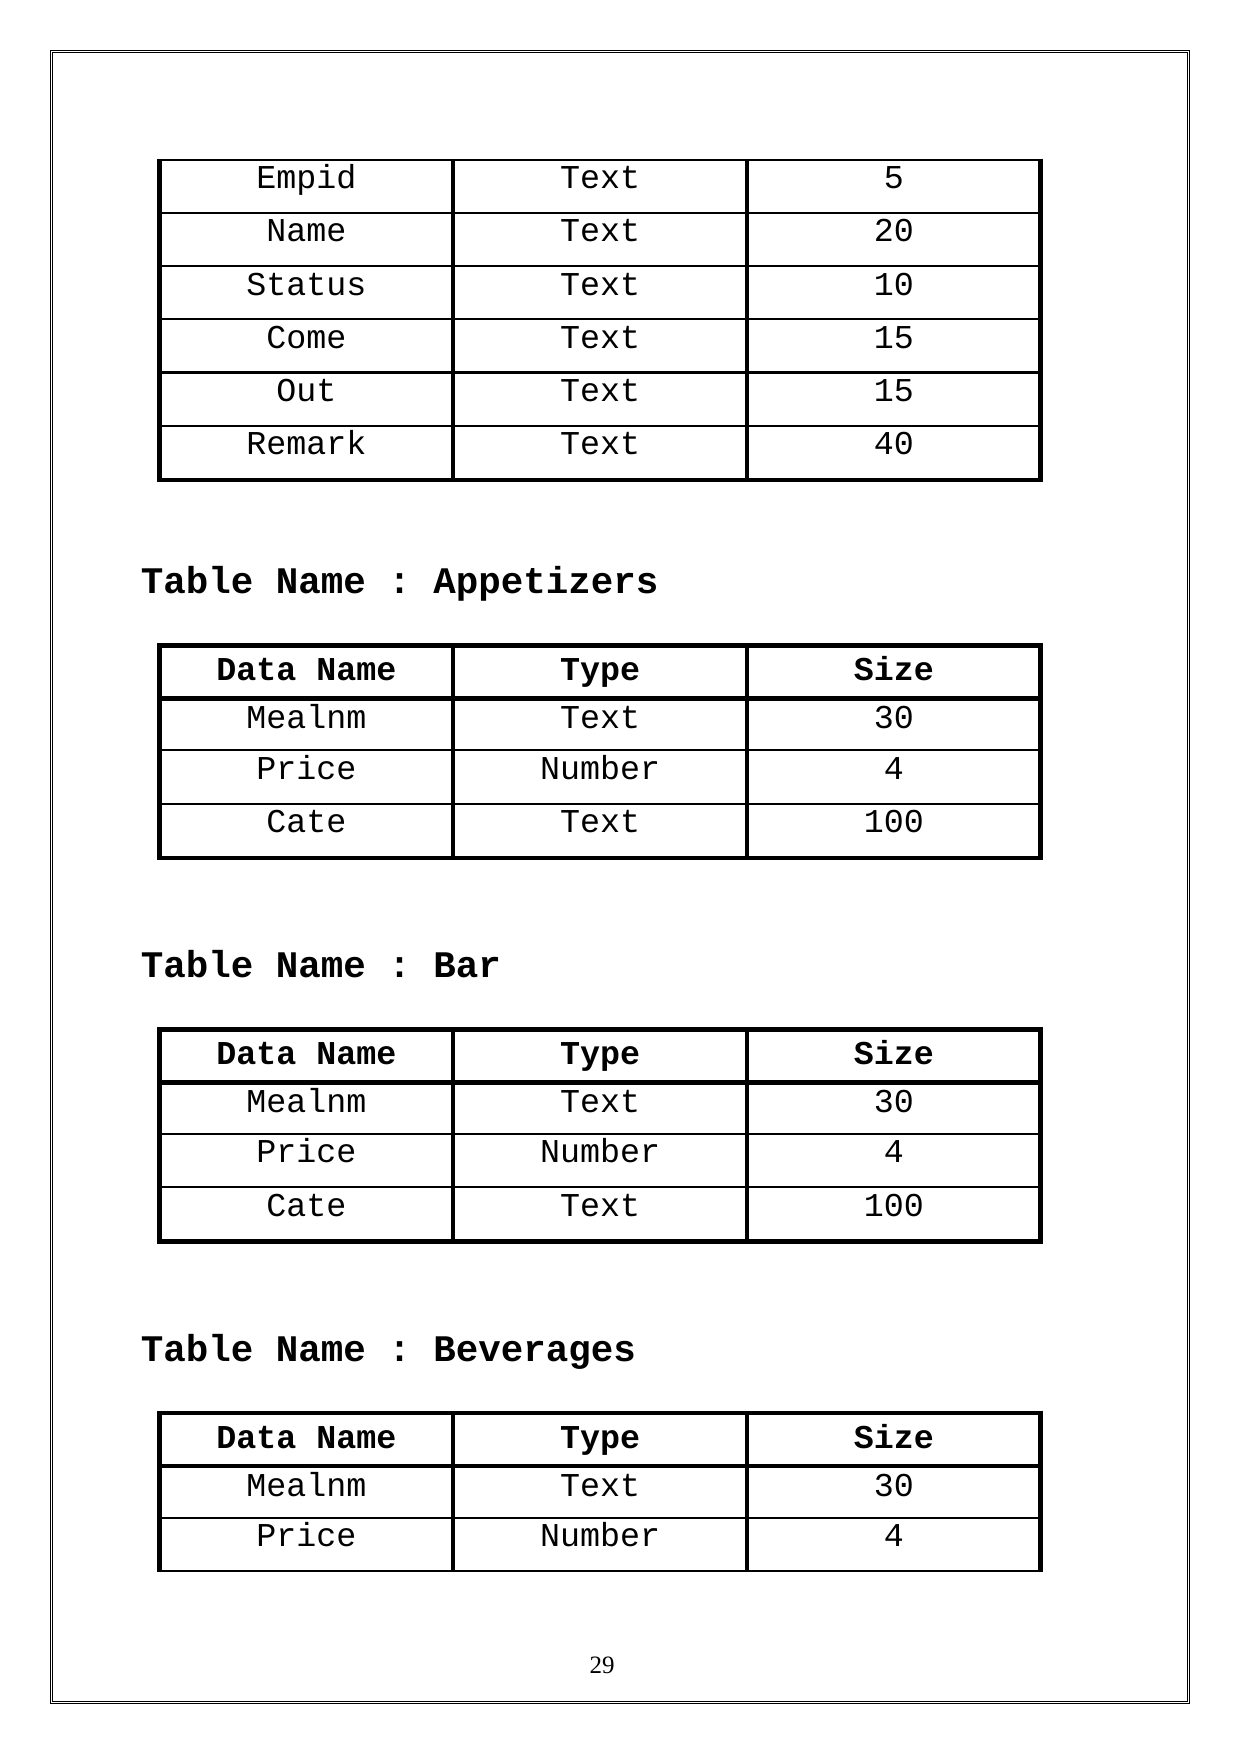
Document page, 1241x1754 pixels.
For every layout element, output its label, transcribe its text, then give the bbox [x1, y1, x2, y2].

table_header Type [455, 648, 745, 696]
table_cell Text [455, 267, 745, 318]
table_cell Text [455, 805, 745, 856]
table_cell Mealnm [162, 1085, 451, 1133]
table_header Data Name [162, 648, 451, 696]
table_cell 20 [749, 214, 1038, 265]
table_cell Number [455, 751, 745, 802]
table_header Data Name [162, 1415, 451, 1464]
table_cell Cate [162, 1188, 451, 1239]
table_cell Text [455, 427, 745, 478]
table_cell Text [455, 320, 745, 371]
table_cell 10 [749, 267, 1038, 318]
table_cell Number [455, 1519, 745, 1570]
table_cell Status [162, 267, 451, 318]
table_cell 40 [749, 427, 1038, 478]
table_cell Text [455, 1188, 745, 1239]
table_cell Mealnm [162, 1468, 451, 1517]
table_cell 100 [749, 805, 1038, 856]
table_cell 4 [749, 751, 1038, 802]
table_cell Empid [162, 161, 451, 212]
table_cell Mealnm [162, 701, 451, 749]
table_cell Remark [162, 427, 451, 478]
table_cell Text [455, 374, 745, 424]
table_header Size [749, 1032, 1038, 1080]
table_header Size [749, 648, 1038, 696]
table_cell Text [455, 161, 745, 212]
table_cell 15 [749, 374, 1038, 424]
table_cell 30 [749, 1468, 1038, 1517]
table_cell Cate [162, 805, 451, 856]
table_cell Price [162, 1519, 451, 1570]
table_cell Text [455, 1085, 745, 1133]
table_cell Text [455, 214, 745, 265]
table_cell 15 [749, 320, 1038, 371]
table_header Size [749, 1415, 1038, 1464]
table_cell Out [162, 374, 451, 424]
table_cell 4 [749, 1519, 1038, 1570]
table_cell 30 [749, 701, 1038, 749]
table_cell Text [455, 701, 745, 749]
table_header Data Name [162, 1032, 451, 1080]
text Table Name : Appetizers [141, 563, 1063, 605]
table_cell Name [162, 214, 451, 265]
table_cell 4 [749, 1135, 1038, 1186]
table_cell Text [455, 1468, 745, 1517]
table_cell Price [162, 751, 451, 802]
text Table Name : Beverages [141, 1330, 1063, 1373]
table_cell 30 [749, 1085, 1038, 1133]
table_cell 5 [749, 161, 1038, 212]
table_header Type [455, 1415, 745, 1464]
table_cell Number [455, 1135, 745, 1186]
table_header Type [455, 1032, 745, 1080]
table_cell Price [162, 1135, 451, 1186]
table_cell Come [162, 320, 451, 371]
table_cell 100 [749, 1188, 1038, 1239]
text Table Name : Bar [141, 946, 1063, 989]
